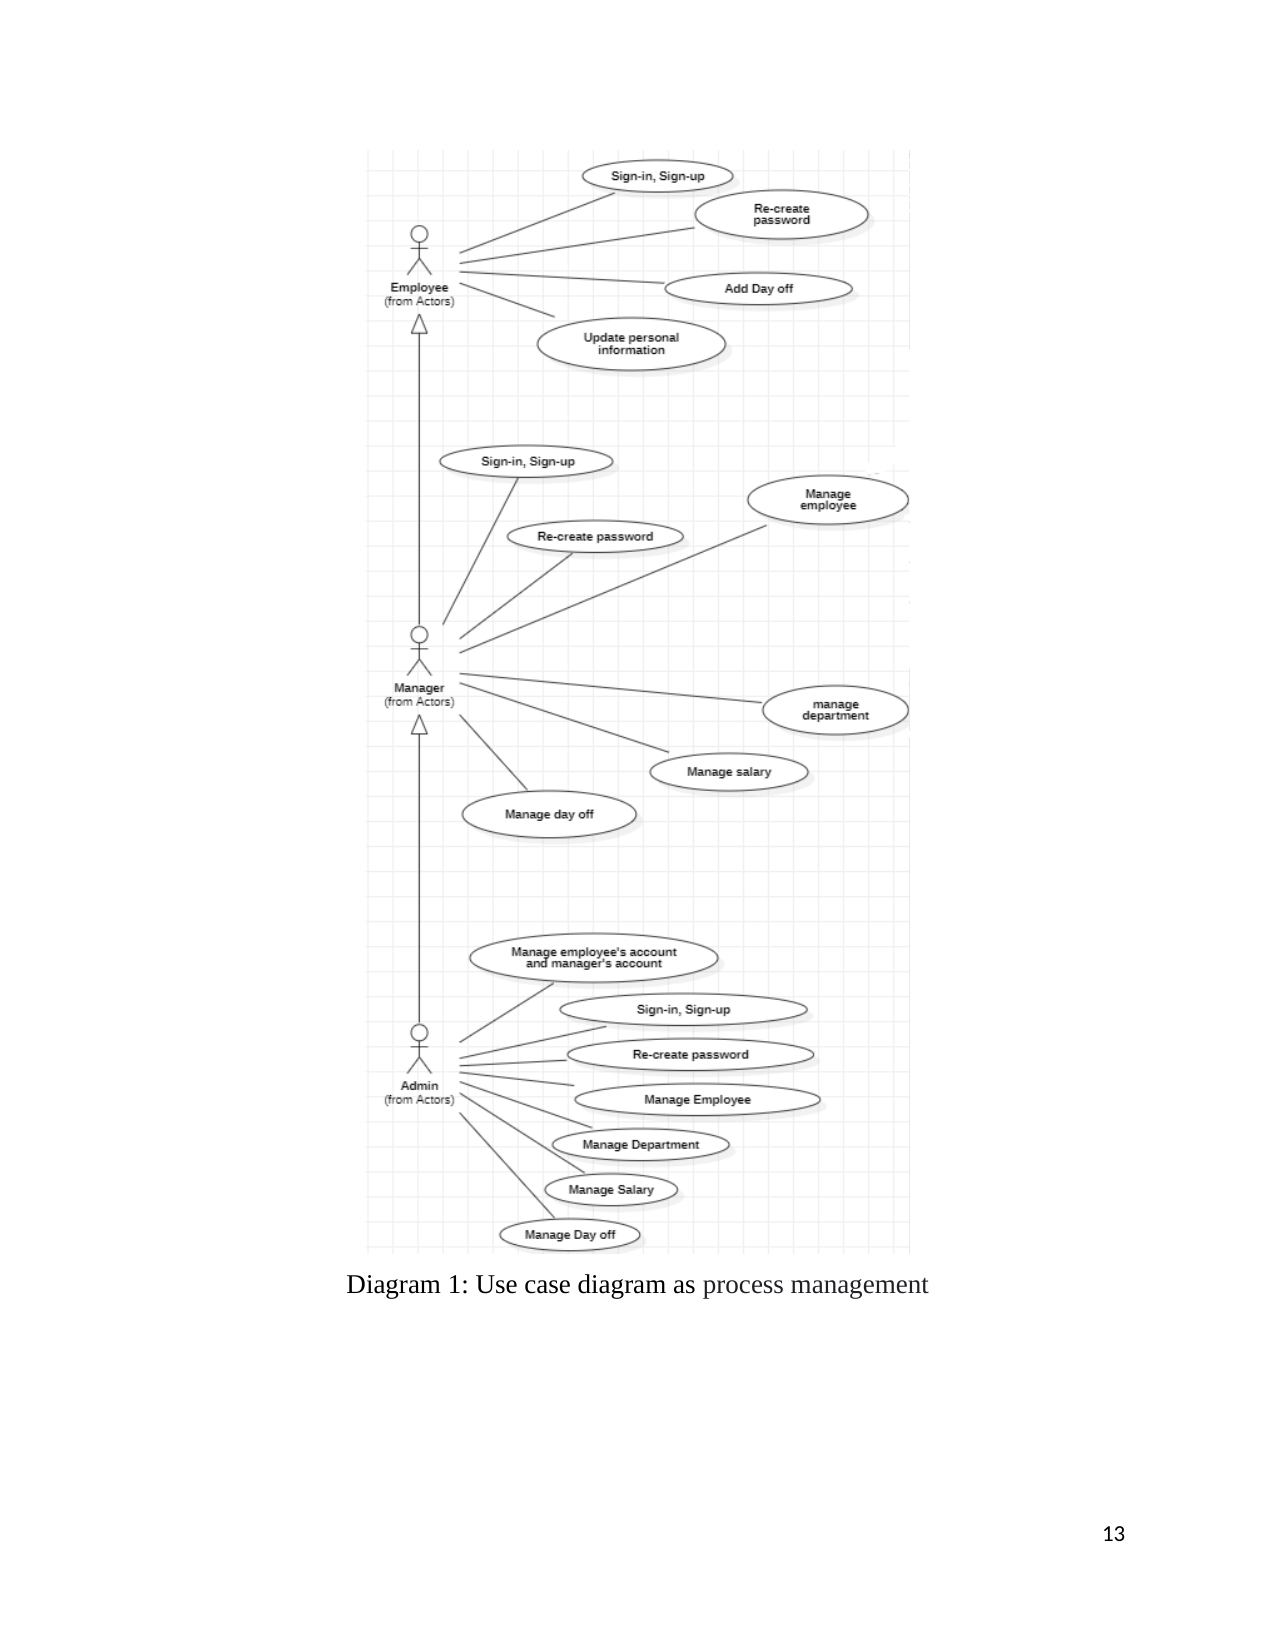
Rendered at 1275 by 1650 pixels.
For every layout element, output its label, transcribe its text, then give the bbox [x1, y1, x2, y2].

text Diagram 1: Use case diagram as process management [150, 1268, 1125, 1299]
picture [365, 150, 910, 1254]
